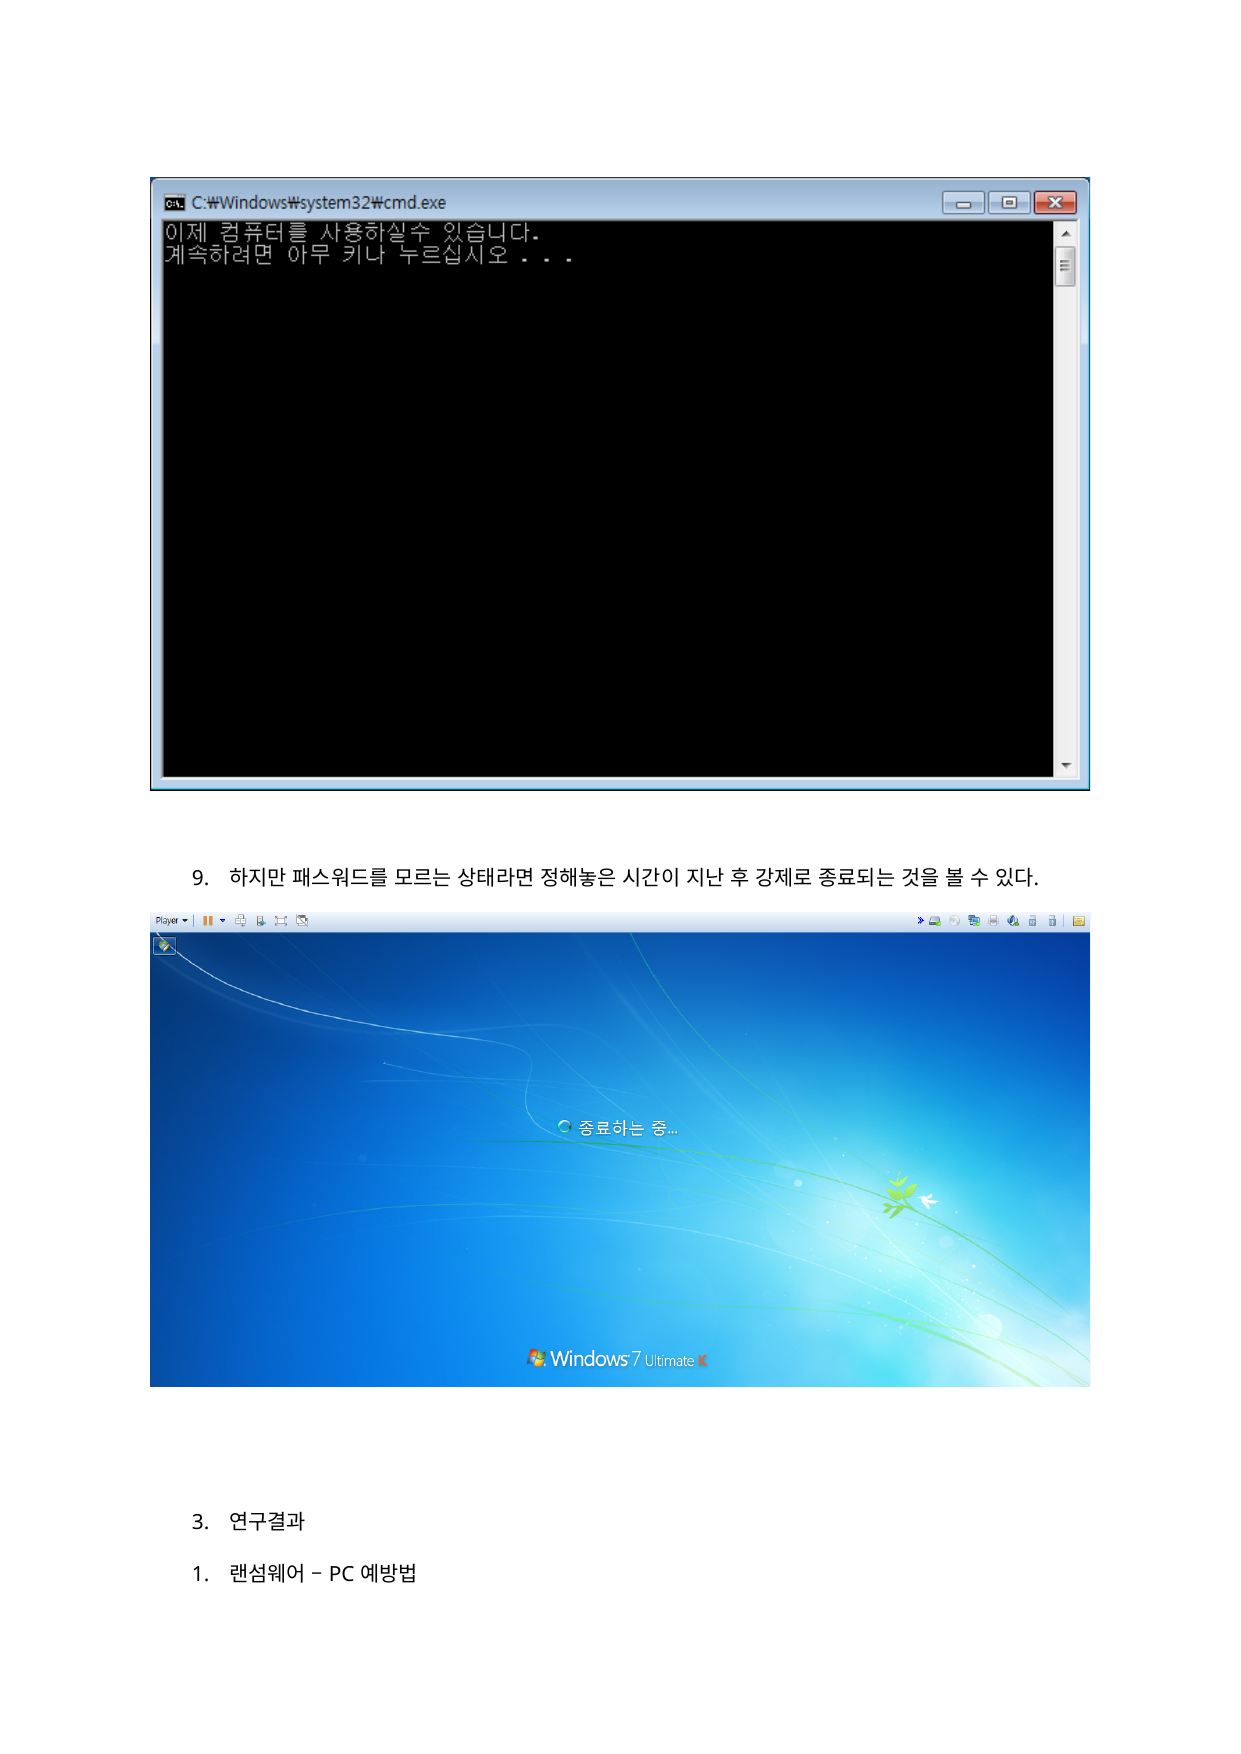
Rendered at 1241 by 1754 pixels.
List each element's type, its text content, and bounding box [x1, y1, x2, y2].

picture [150, 912, 1091, 1387]
picture [150, 177, 1091, 791]
list 연구결과 [192, 1506, 1090, 1536]
list 하지만 패스워드를 모르는 상태라면 정해놓은 시간이 지난 후 강제로 종료되는 것을 볼 수 있다. [192, 861, 1090, 891]
list 랜섬웨어 – PC 예방법 [192, 1557, 1090, 1587]
